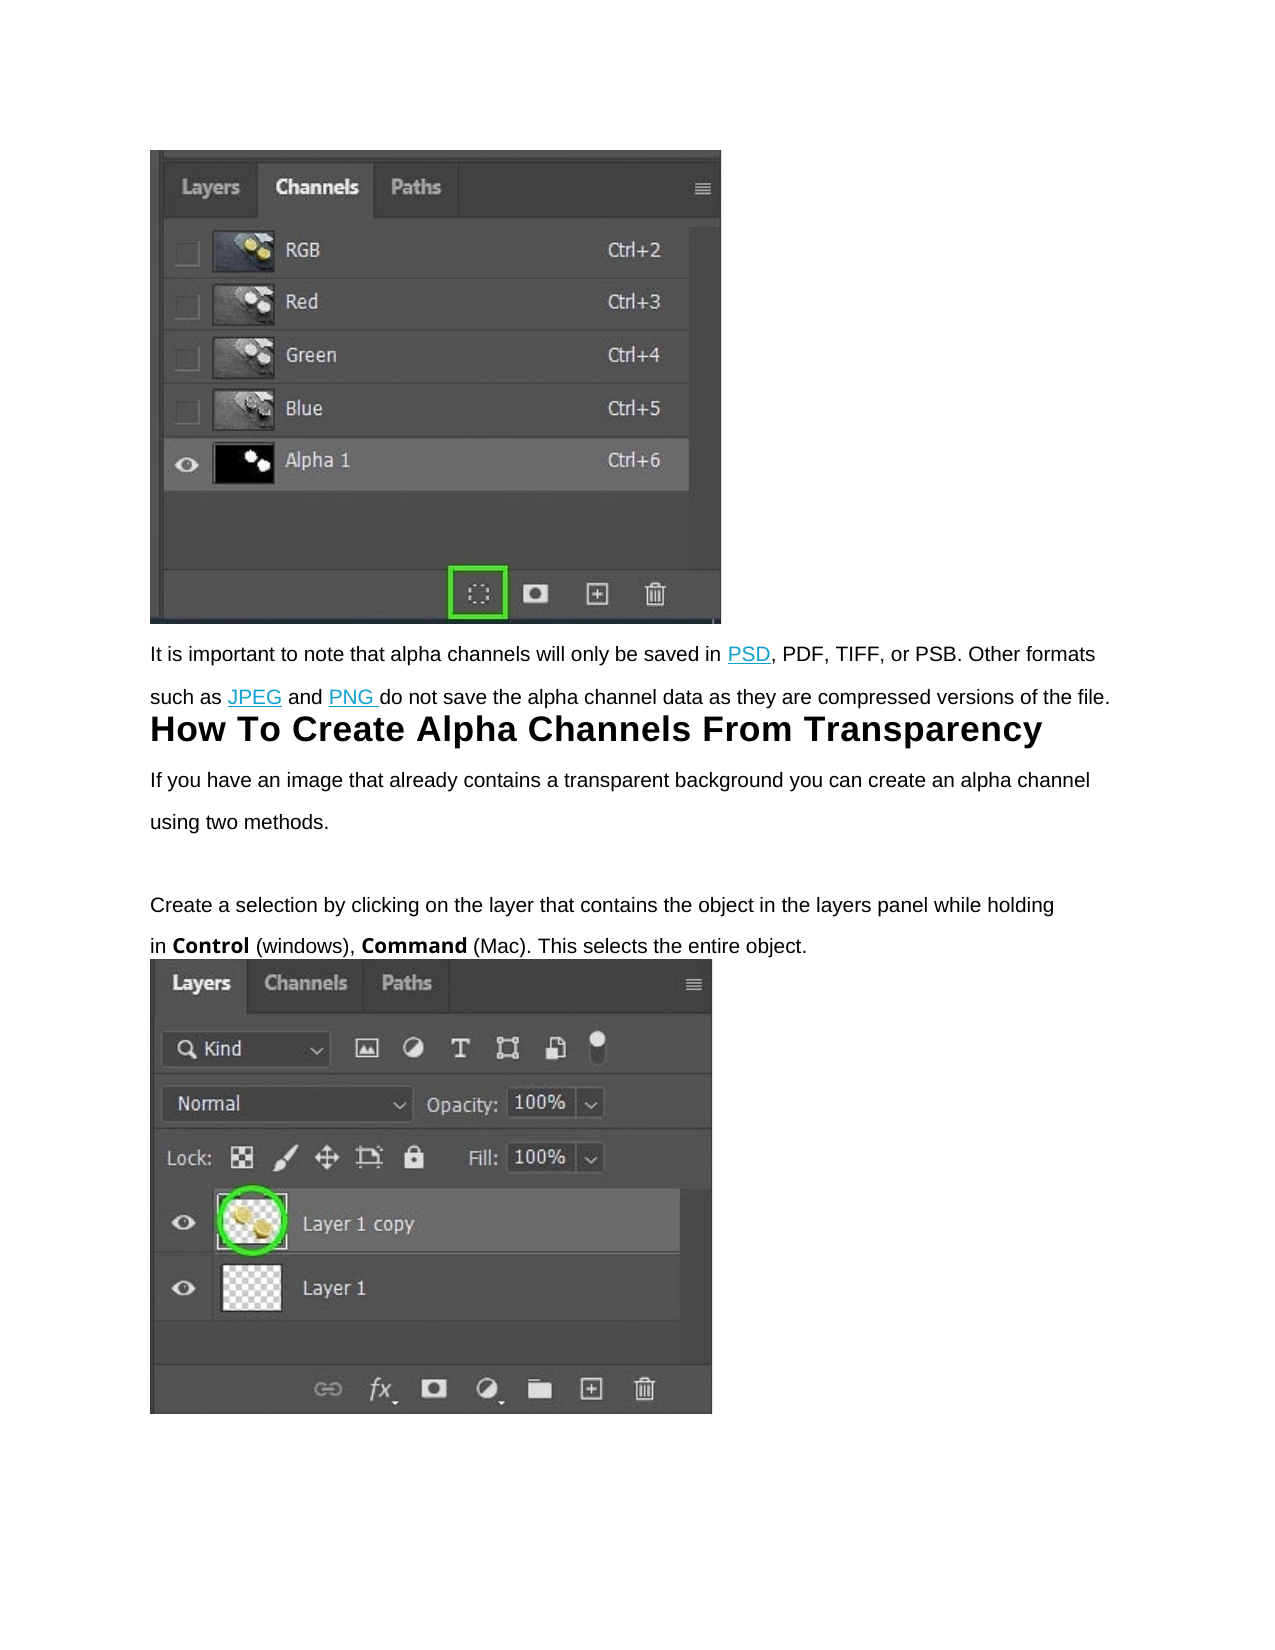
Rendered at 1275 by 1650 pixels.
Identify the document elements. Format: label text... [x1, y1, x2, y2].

picture [150, 150, 722, 624]
picture [150, 959, 713, 1414]
text It is important to note that alpha channels will only be saved in PSD, PDF, TIFF, or PSB. Other formats such as JPEG and PNG do not save the alpha channel data as they are compressed versions of the file. [150, 623, 1125, 708]
text How To Create Alpha Channels From Transparency [150, 708, 1125, 749]
text If you have an image that already contains a transparent background you can create an alpha channel using two methods. [150, 749, 1125, 834]
text Create a selection by clicking on the layer that contains the object in the layers panel while holding in Control (windows), Command (Mac). This selects the entire object. [150, 874, 1125, 959]
